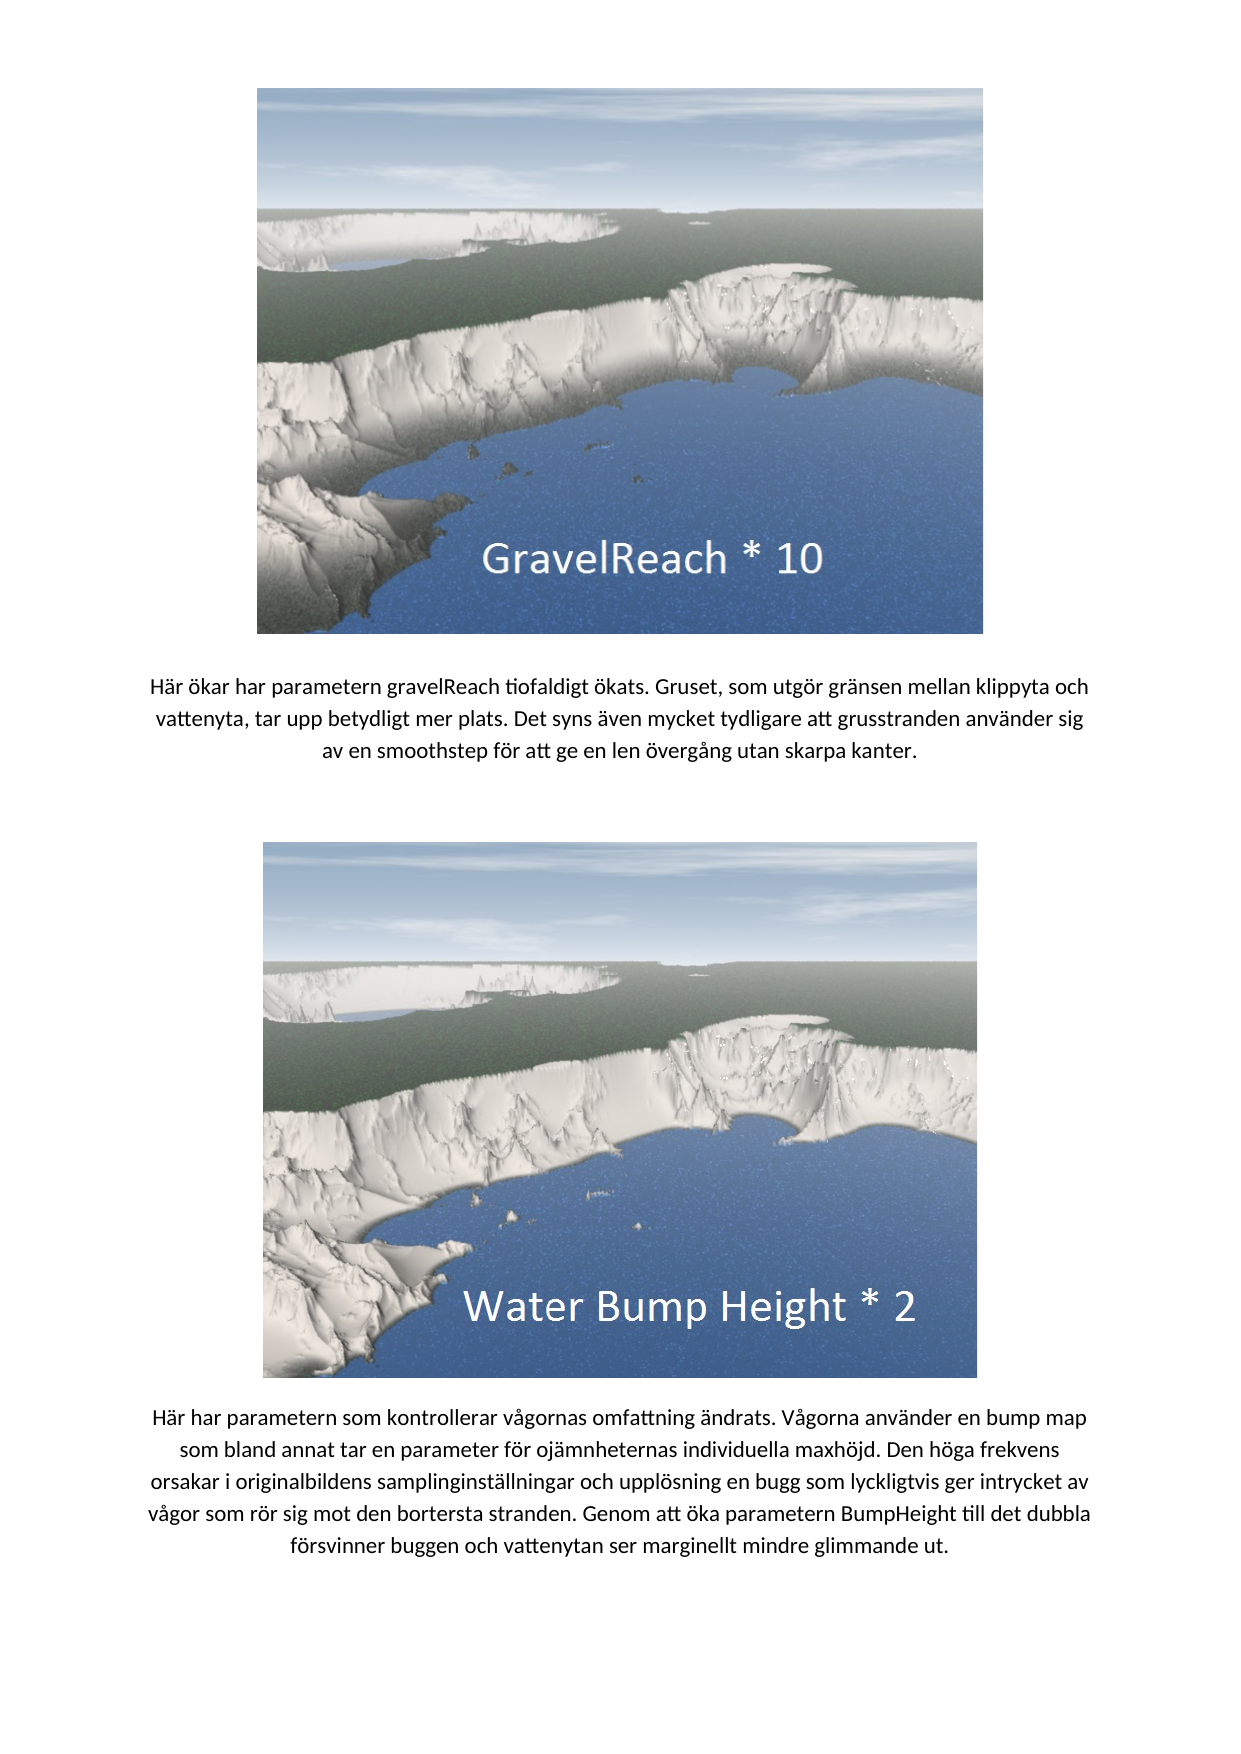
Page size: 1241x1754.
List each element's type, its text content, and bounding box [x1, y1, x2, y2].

text Här har parametern som kontrollerar vågornas omfattning ändrats. Vågorna använder en bump map som bland annat tar en parameter för ojämnheternas individuella maxhöjd. Den höga frekvens orsakar i originalbildens samplinginställningar och upplösning en bugg som lyckligtvis ger intrycket av vågor som rör sig mot den bortersta stranden. Genom att öka parametern BumpHeight till det dubbla försvinner buggen och vattenytan ser marginellt mindre glimmande ut. [148, 1403, 1092, 1559]
text Här ökar har parametern gravelReach tiofaldigt ökats. Gruset, som utgör gränsen mellan klippyta och vattenyta, tar upp betydligt mer plats. Det syns även mycket tydligare att grusstranden använder sig av en smoothstep för att ge en len övergång utan skarpa kanter. [148, 672, 1092, 764]
picture [263, 842, 978, 1378]
picture [257, 88, 984, 634]
